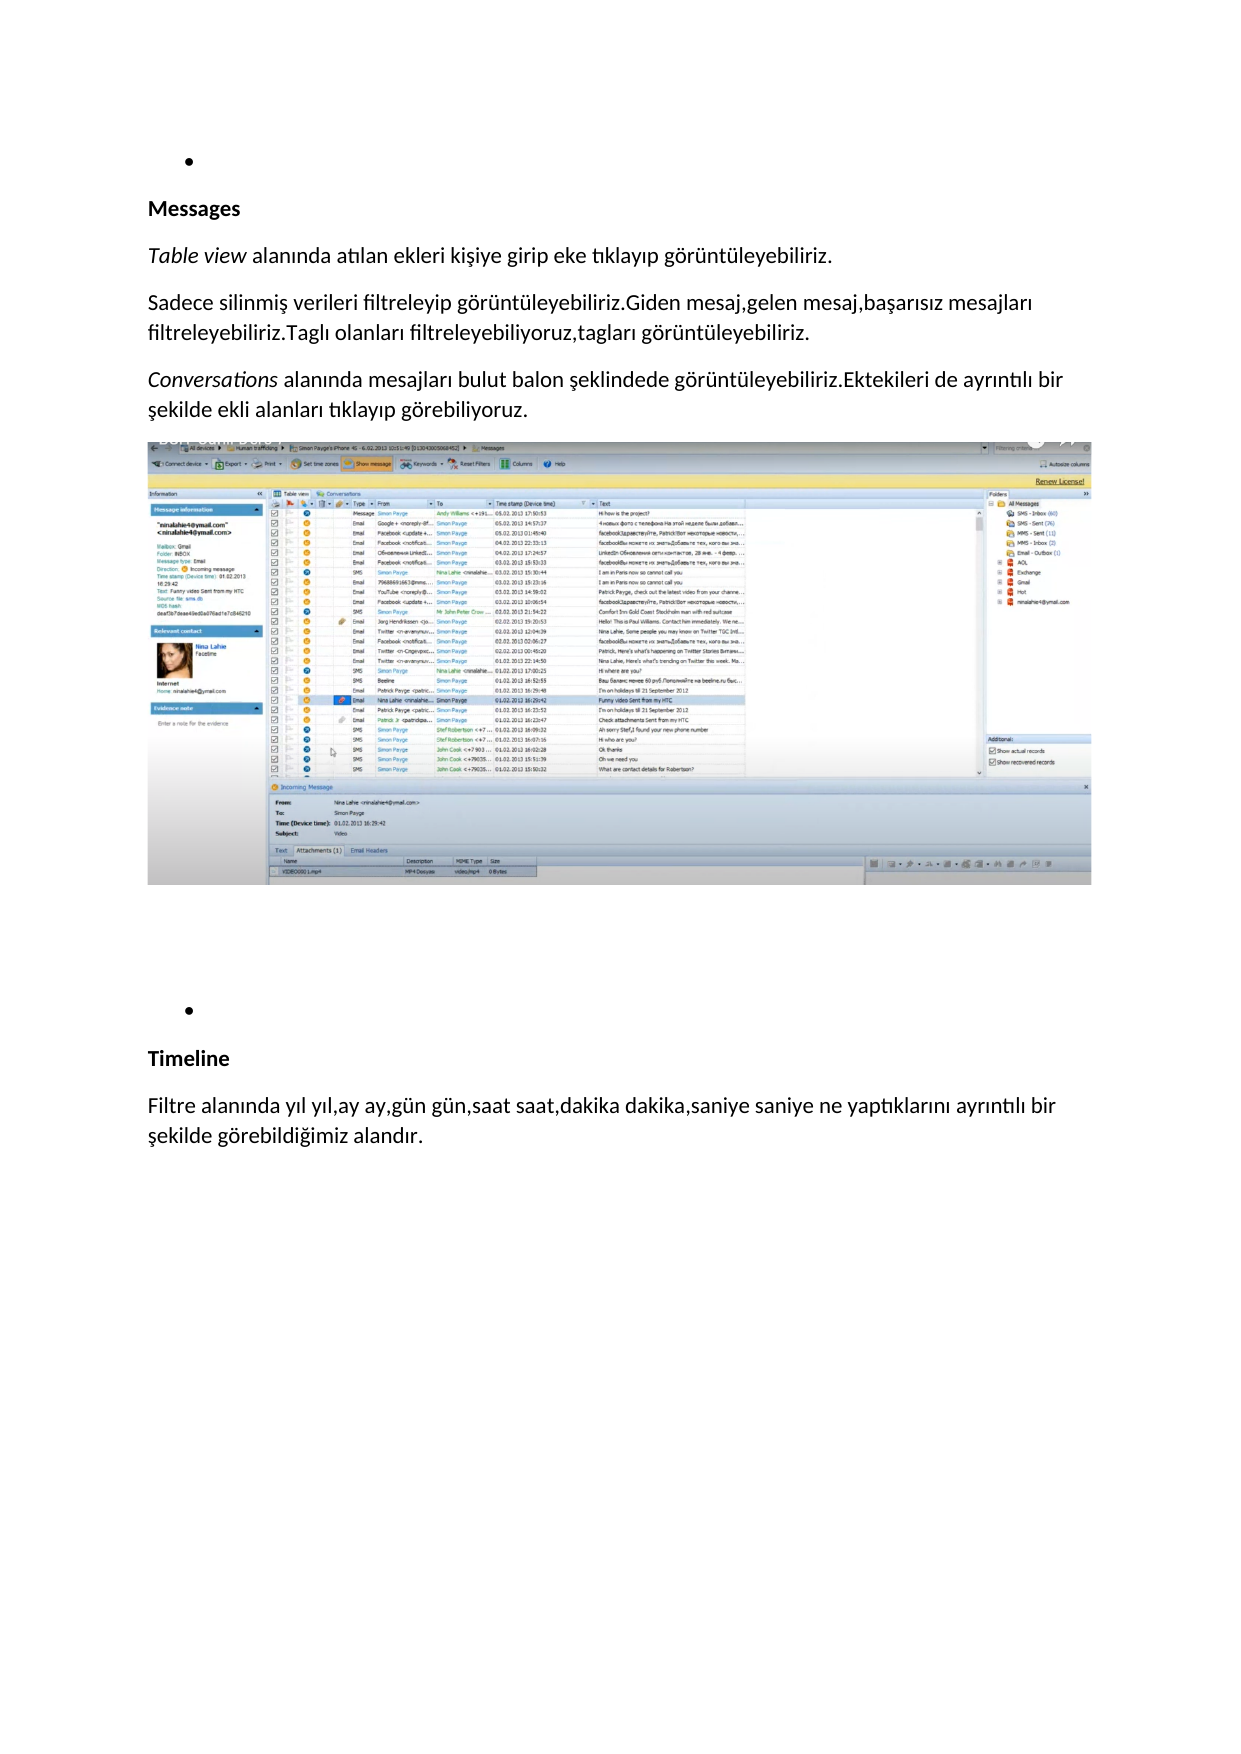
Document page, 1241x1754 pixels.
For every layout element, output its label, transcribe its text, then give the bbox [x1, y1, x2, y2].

picture [147, 442, 1092, 885]
text Timeline [148, 1044, 1093, 1072]
text Table view alanında atılan ekleri kişiye girip eke tıklayıp görüntüleyebiliriz. [148, 241, 1093, 269]
text Filtre alanında yıl yıl,ay ay,gün gün,saat saat,dakika dakika,saniye saniye ne yaptıklarını ayrıntılı bir şekilde görebildiğimiz alandır. [148, 1091, 1093, 1149]
text Conversations alanında mesajları bulut balon şeklindede görüntüleyebiliriz.Ektekileri de ayrıntılı bir şekilde ekli alanları tıklayıp görebiliyoruz. [148, 365, 1093, 423]
text Sadece silinmiş verileri filtreleyip görüntüleyebiliriz.Giden mesaj,gelen mesaj,başarısız mesajları filtreleyebiliriz.Taglı olanları filtreleyebiliyoruz,tagları görüntüleyebiliriz. [148, 288, 1093, 346]
text Messages [148, 194, 1093, 222]
